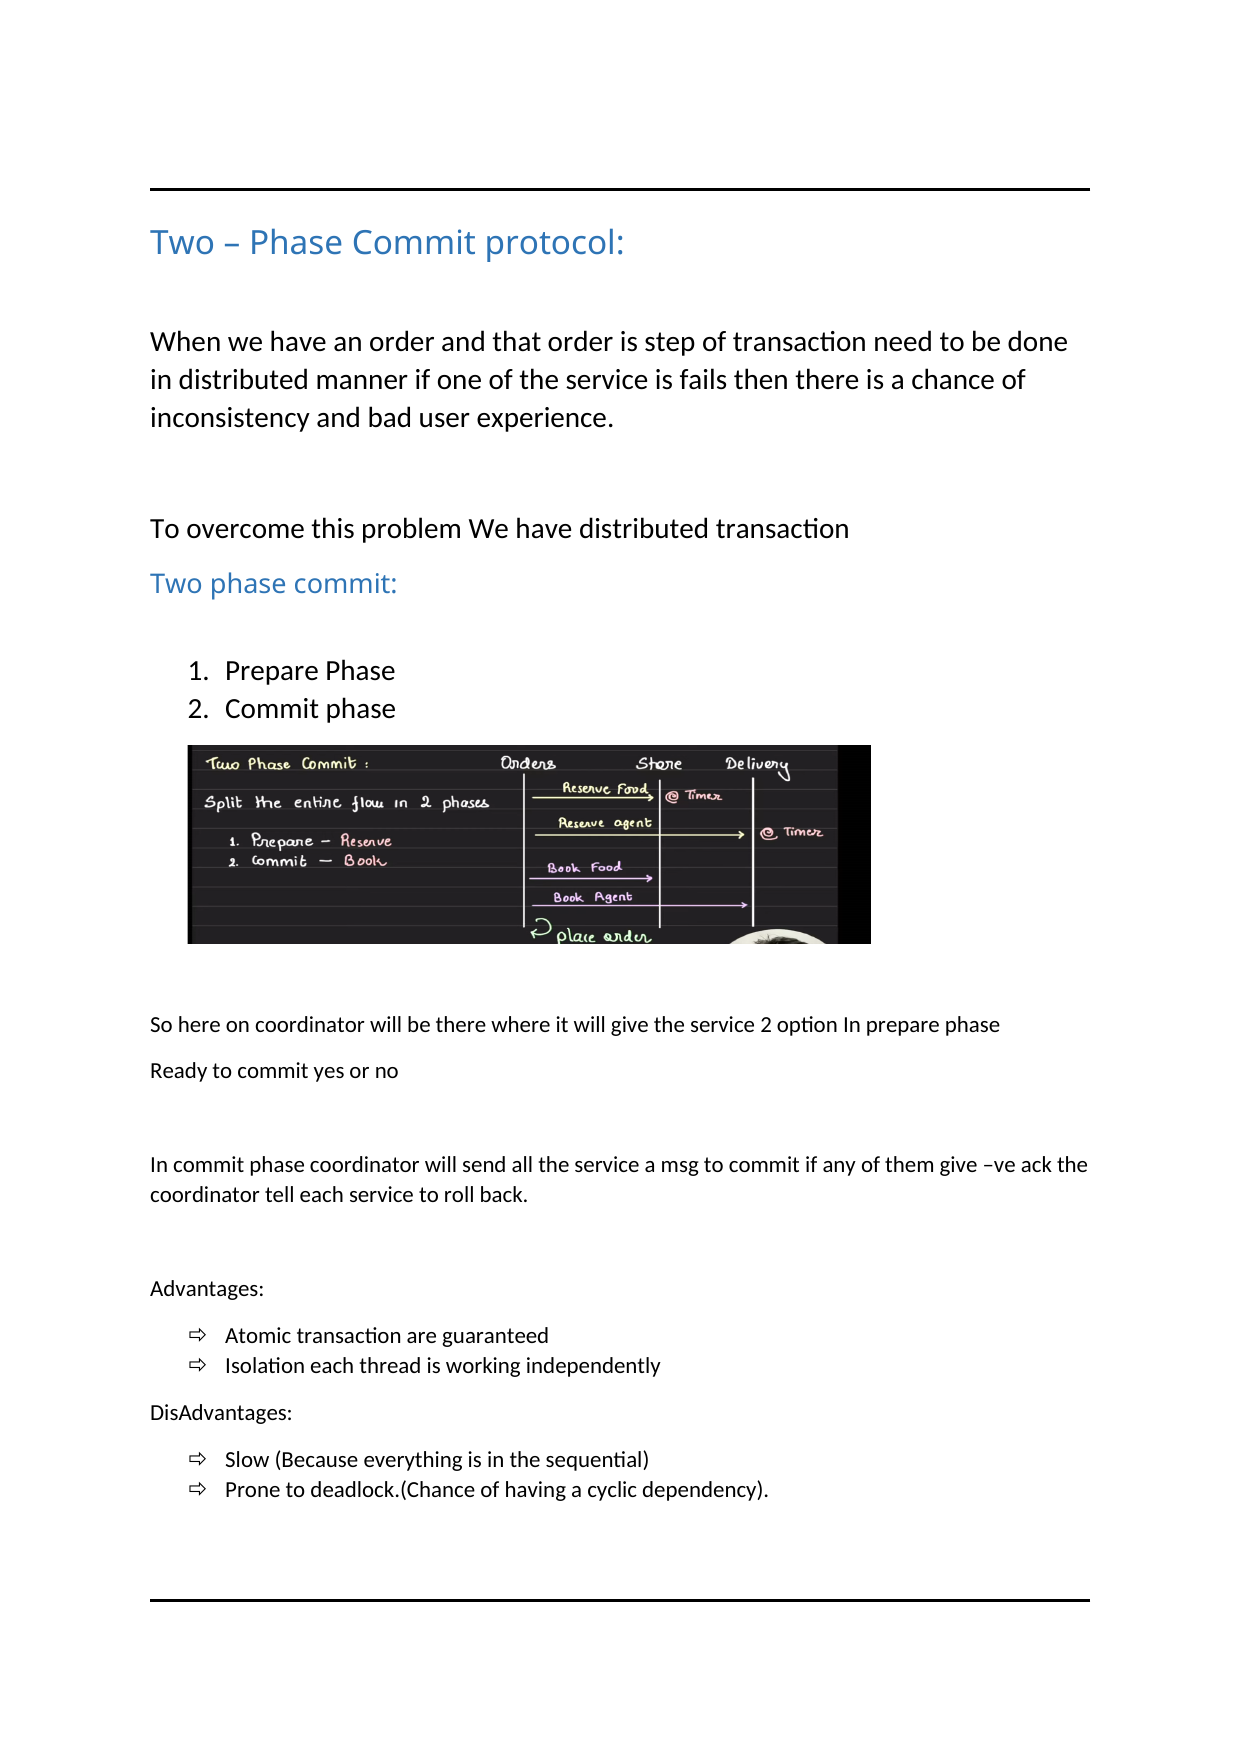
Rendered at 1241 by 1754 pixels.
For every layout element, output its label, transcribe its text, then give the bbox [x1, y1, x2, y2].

list Atomic transaction are guaranteed [187, 1321, 1090, 1349]
text In commit phase coordinator will send all the service a msg to commit if any of them give –ve ack the coordinator tell each service to roll back. [150, 1150, 1090, 1209]
text So here on coordinator will be there where it will give the service 2 option In prepare phase [150, 1010, 1090, 1038]
list Slow (Because everything is in the sequential) [187, 1445, 1090, 1473]
text To overcome this problem We have distributed transaction [150, 510, 1090, 545]
text Ready to commit yes or no [150, 1057, 1090, 1085]
text DisAdvantages: [150, 1398, 1090, 1426]
text When we have an order and that order is step of transaction need to be done in distributed manner if one of the service is fails then there is a chance of inconsistency and bad user experience. [150, 323, 1090, 435]
list Commit phase [187, 690, 1090, 726]
list Prepare Phase [187, 652, 1090, 687]
text Advantages: [150, 1274, 1090, 1302]
subtitle Two phase commit: [150, 565, 1090, 602]
list Prone to deadlock.(Chance of having a cyclic dependency). [187, 1475, 1090, 1503]
list Isolation each thread is working independently [187, 1351, 1090, 1379]
picture [187, 745, 871, 944]
subtitle Two – Phase Commit protocol: [150, 219, 1090, 264]
